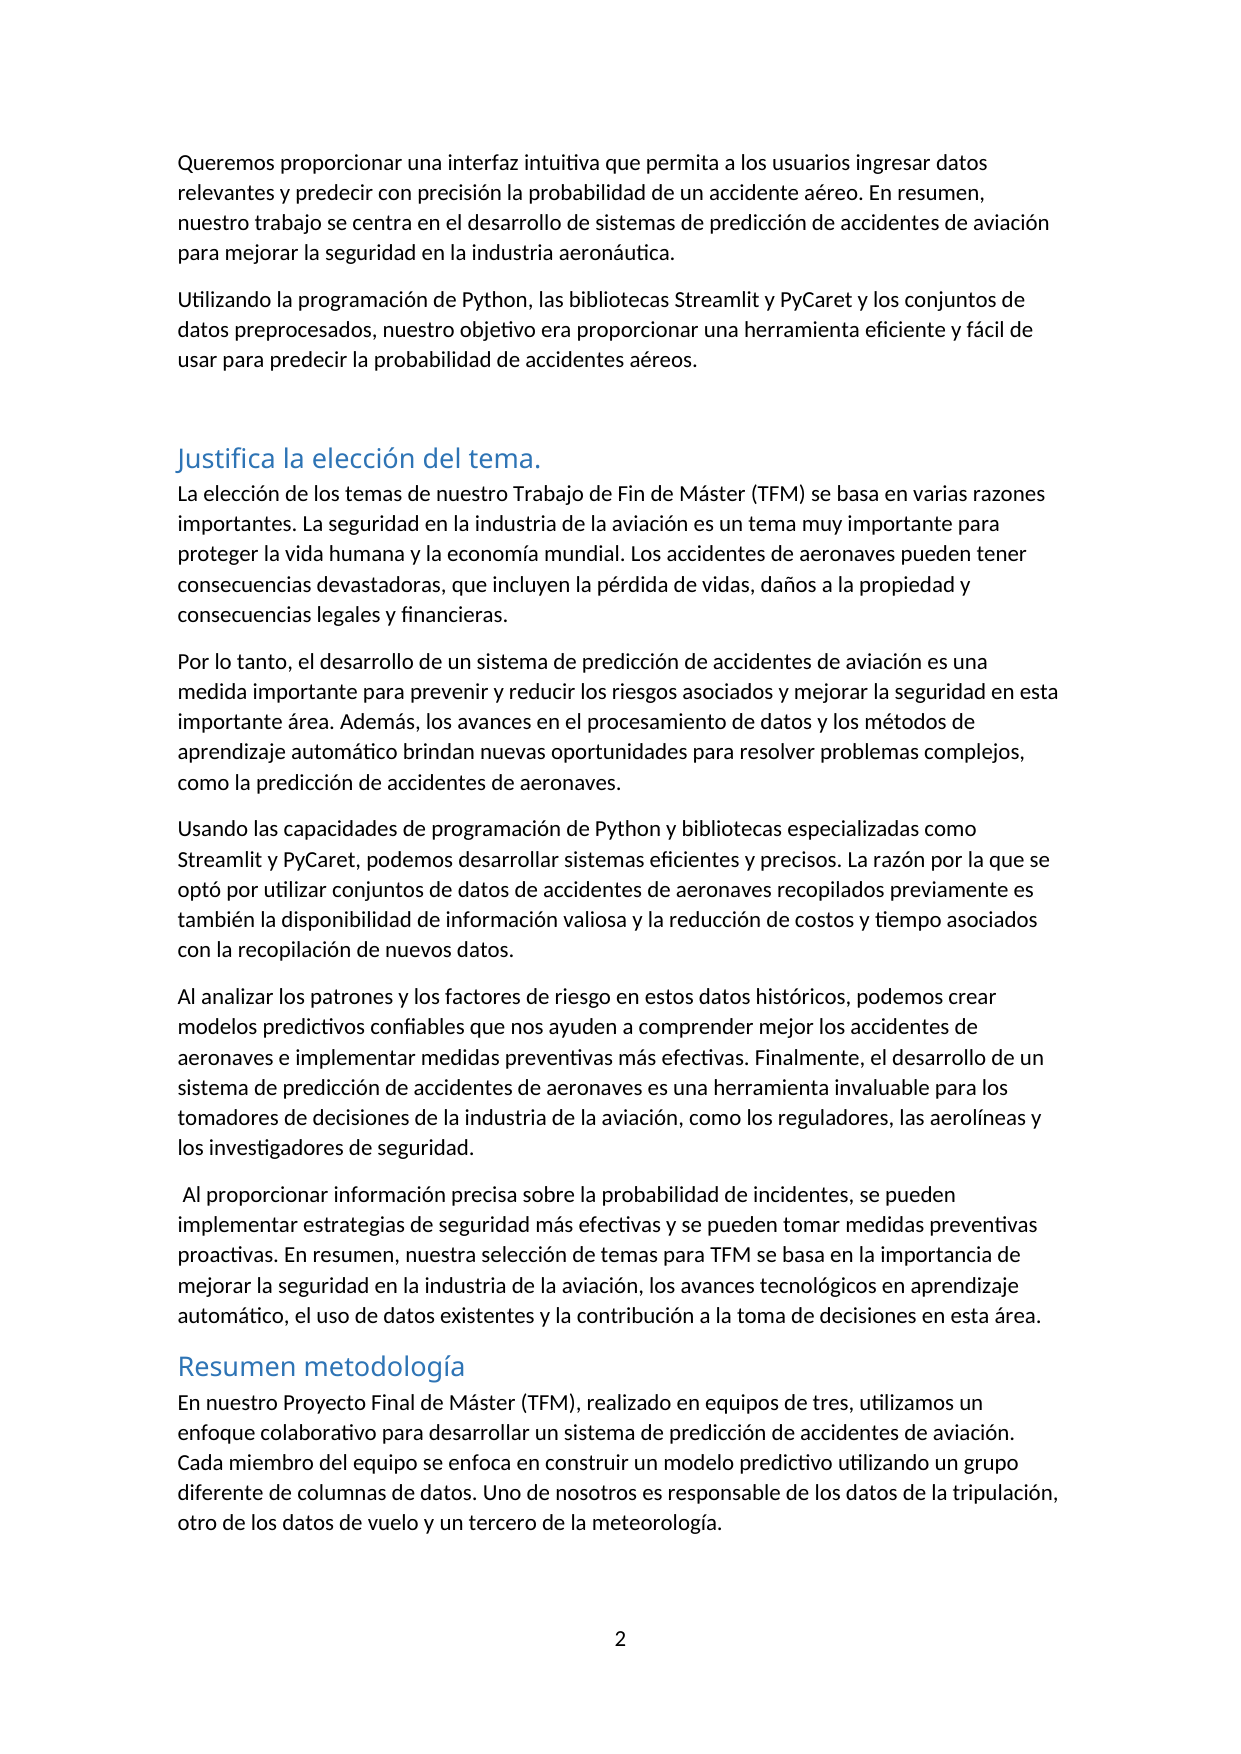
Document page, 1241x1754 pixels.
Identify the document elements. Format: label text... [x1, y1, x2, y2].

text Al analizar los patrones y los factores de riesgo en estos datos históricos, podemos crear modelos predictivos confiables que nos ayuden a comprender mejor los accidentes de aeronaves e implementar medidas preventivas más efectivas. Finalmente, el desarrollo de un sistema de predicción de accidentes de aeronaves es una herramienta invaluable para los tomadores de decisiones de la industria de la aviación, como los reguladores, las aerolíneas y los investigadores de seguridad. [177, 982, 1063, 1161]
text Queremos proporcionar una interfaz intuitiva que permita a los usuarios ingresar datos relevantes y predecir con precisión la probabilidad de un accidente aéreo. En resumen, nuestro trabajo se centra en el desarrollo de sistemas de predicción de accidentes de aviación para mejorar la seguridad en la industria aeronáutica. [177, 148, 1063, 266]
text Utilizando la programación de Python, las bibliotecas Streamlit y PyCaret y los conjuntos de datos preprocesados, nuestro objetivo era proporcionar una herramienta eficiente y fácil de usar para predecir la probabilidad de accidentes aéreos. [177, 285, 1063, 373]
subtitle Resumen metodología [177, 1348, 1063, 1385]
text Al proporcionar información precisa sobre la probabilidad de incidentes, se pueden implementar estrategias de seguridad más efectivas y se pueden tomar medidas preventivas proactivas. En resumen, nuestra selección de temas para TFM se basa en la importancia de mejorar la seguridad en la industria de la aviación, los avances tecnológicos en aprendizaje automático, el uso de datos existentes y la contribución a la toma de decisiones en esta área. [177, 1180, 1063, 1329]
text Usando las capacidades de programación de Python y bibliotecas especializadas como Streamlit y PyCaret, podemos desarrollar sistemas eficientes y precisos. La razón por la que se optó por utilizar conjuntos de datos de accidentes de aeronaves recopilados previamente es también la disponibilidad de información valiosa y la reducción de costos y tiempo asociados con la recopilación de nuevos datos. [177, 814, 1063, 963]
text Por lo tanto, el desarrollo de un sistema de predicción de accidentes de aviación es una medida importante para prevenir y reducir los riesgos asociados y mejorar la seguridad en esta importante área. Además, los avances en el procesamiento de datos y los métodos de aprendizaje automático brindan nuevas oportunidades para resolver problemas complejos, como la predicción de accidentes de aeronaves. [177, 647, 1063, 796]
text La elección de los temas de nuestro Trabajo de Fin de Máster (TFM) se basa en varias razones importantes. La seguridad en la industria de la aviación es un tema muy importante para proteger la vida humana y la economía mundial. Los accidentes de aeronaves pueden tener consecuencias devastadoras, que incluyen la pérdida de vidas, daños a la propiedad y consecuencias legales y financieras. [177, 479, 1063, 628]
text En nuestro Proyecto Final de Máster (TFM), realizado en equipos de tres, utilizamos un enfoque colaborativo para desarrollar un sistema de predicción de accidentes de aviación. Cada miembro del equipo se enfoca en construir un modelo predictivo utilizando un grupo diferente de columnas de datos. Uno de nosotros es responsable de los datos de la tripulación, otro de los datos de vuelo y un tercero de la meteorología. [177, 1388, 1063, 1536]
subtitle Justifica la elección del tema. [177, 439, 1063, 476]
